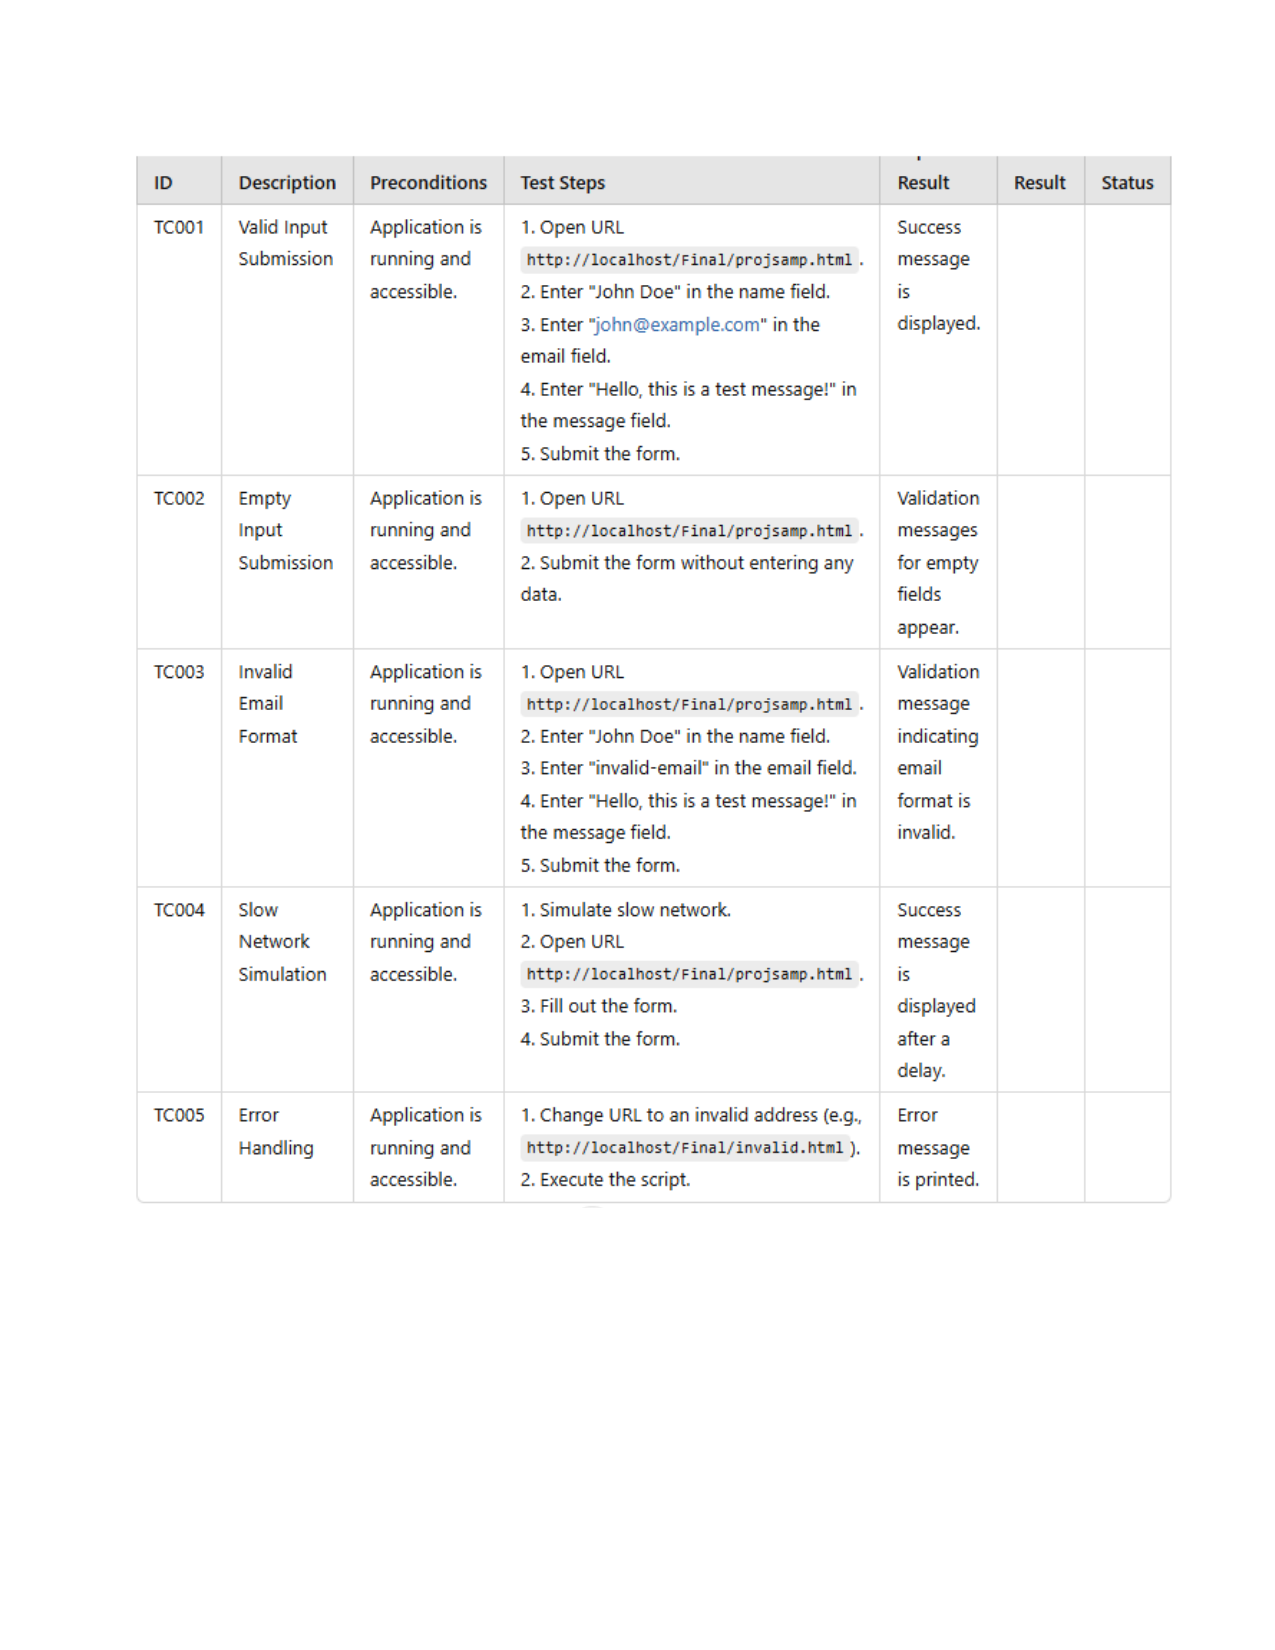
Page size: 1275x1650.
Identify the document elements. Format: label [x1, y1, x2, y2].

picture [135, 121, 1195, 1208]
